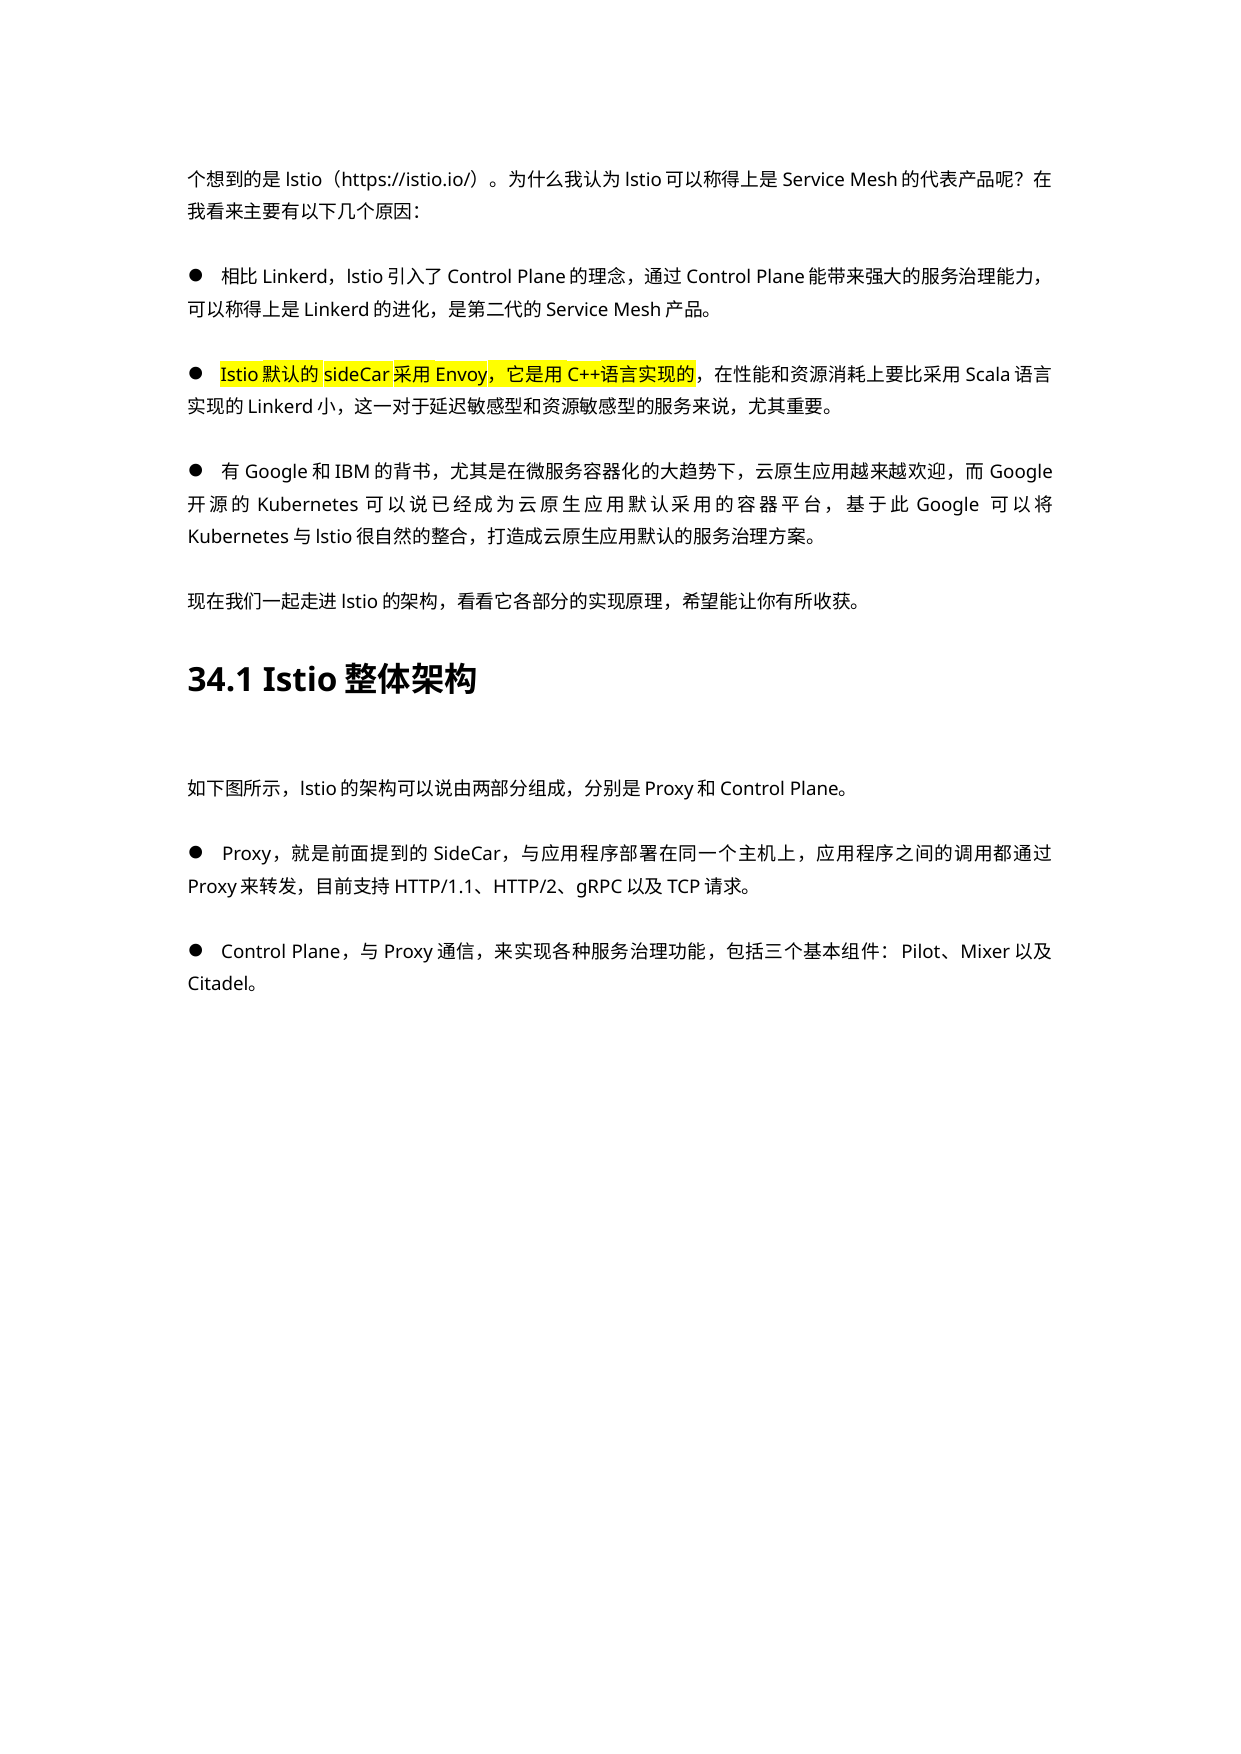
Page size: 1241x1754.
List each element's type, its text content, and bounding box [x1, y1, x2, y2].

text Proxy，就是前面提到的SideCar，与应用程序部署在同一个主机上，应用程序之间的调用都通过Proxy来转发，目前支持HTTP/1.1、HTTP/2、gRPC以及TCP请求。 [187, 836, 1053, 901]
text Control Plane，与Proxy通信，来实现各种服务治理功能，包括三个基本组件：Pilot、Mixer以及Citadel。 [187, 934, 1053, 999]
text Istio默认的sideCar采用Envoy，它是用C++语言实现的，在性能和资源消耗上要比采用Scala语言实现的Linkerd小，这一对于延迟敏感型和资源敏感型的服务来说，尤其重要。 [187, 357, 1053, 422]
text 如下图所示，lstio的架构可以说由两部分组成，分别是Proxy和Control Plane。 [187, 771, 1053, 804]
text 有Google和IBM的背书，尤其是在微服务容器化的大趋势下，云原生应用越来越欢迎，而 Google开源的Kubernetes可以说已经成为云原生应用默认采用的容器平台，基于此Google 可以将Kubernetes与lstio很自然的整合，打造成云原生应用默认的服务治理方案。 [187, 454, 1053, 552]
text 现在我们一起走进lstio的架构，看看它各部分的实现原理，希望能让你有所收获。 [187, 584, 1053, 617]
subtitle 34.1 Istio整体架构 [187, 644, 1053, 709]
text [187, 162, 1053, 227]
text 相比Linkerd，lstio引入了Control Plane的理念，通过Control Plane能带来强大的服务治理能力，可以称得上是Linkerd的进化，是第二代的Service Mesh产品。 [187, 259, 1053, 324]
